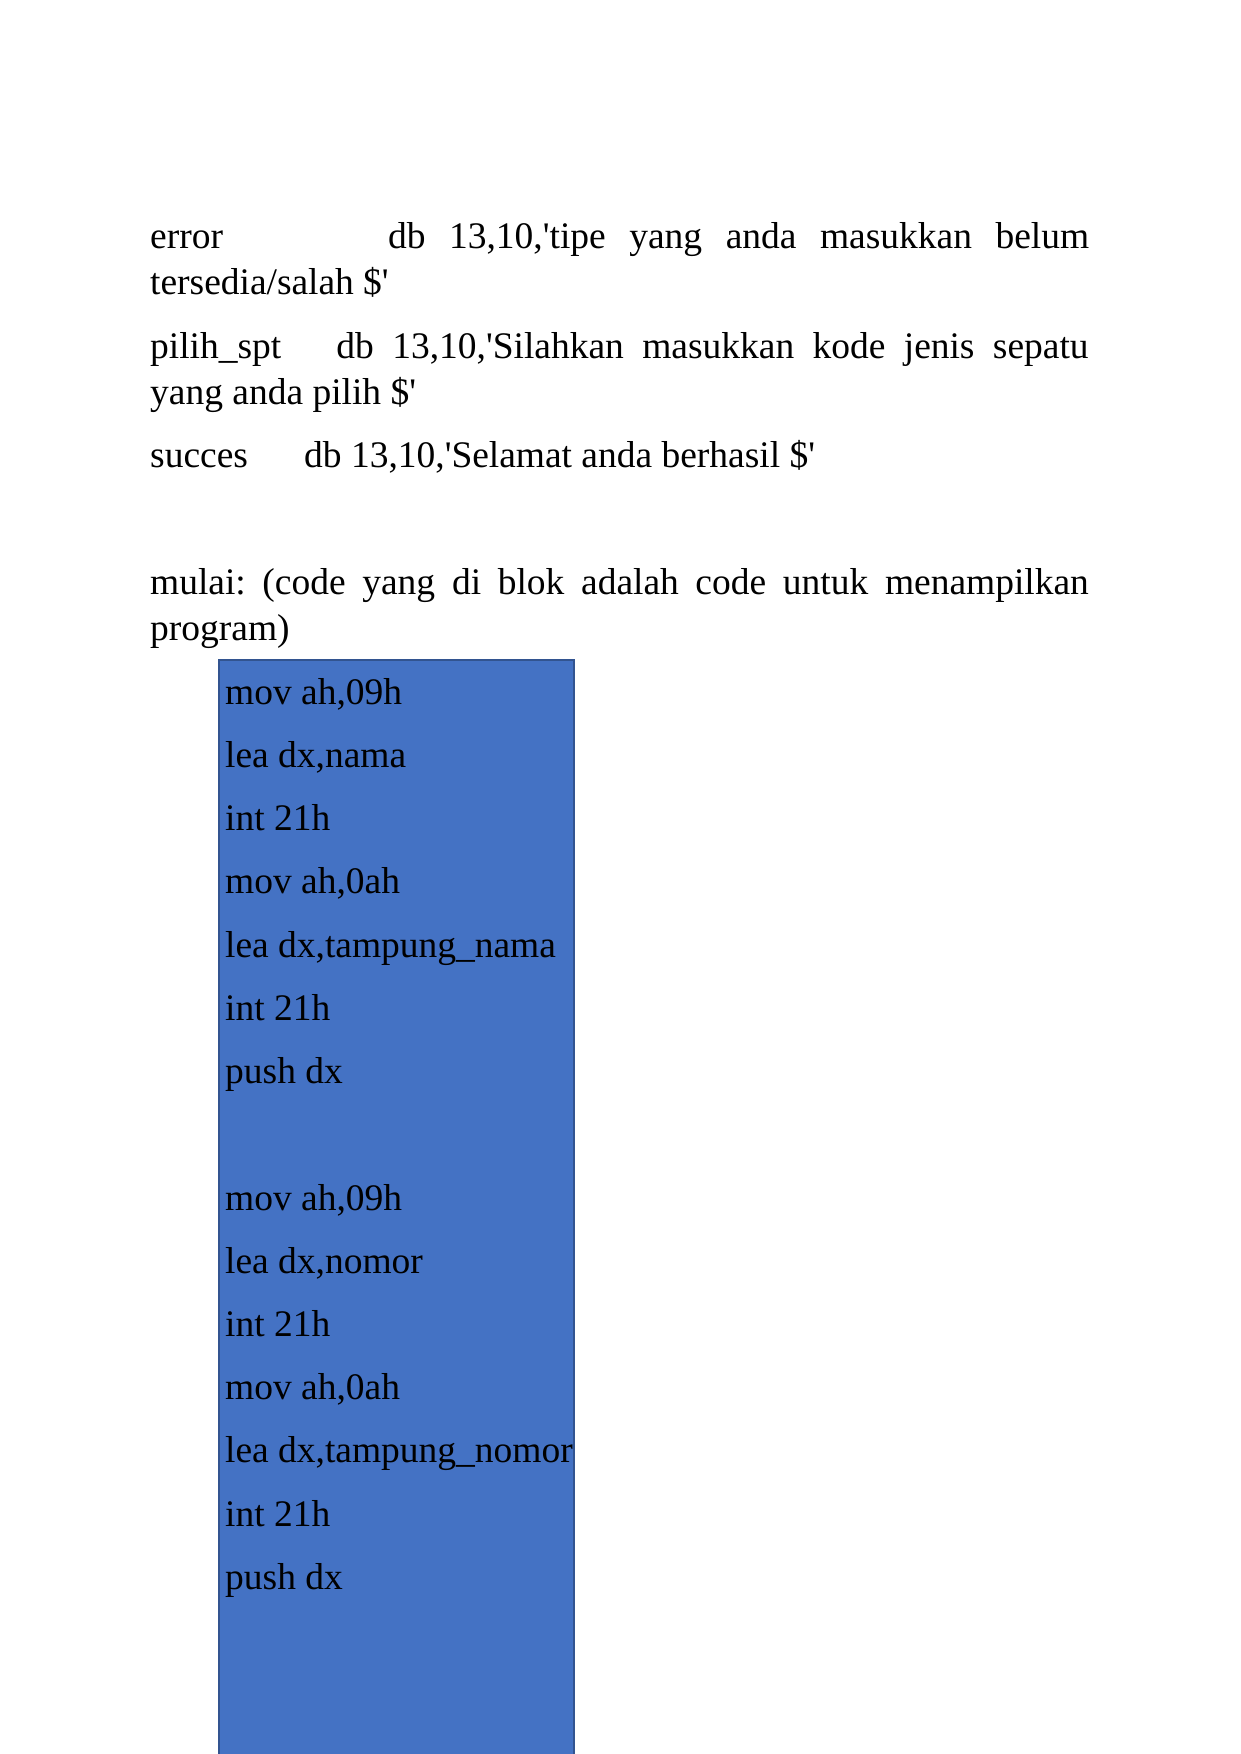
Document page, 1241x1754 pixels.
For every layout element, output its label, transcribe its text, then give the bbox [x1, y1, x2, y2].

text int 21h [150, 1301, 1090, 1344]
text lea dx,nomor [150, 1238, 1090, 1281]
text mulai: (code yang di blok adalah code untuk menampilkan program) [150, 559, 1090, 649]
text lea dx,tampung_nomor [150, 1428, 1090, 1471]
text push dx [150, 1048, 1090, 1092]
text int 21h [150, 985, 1090, 1028]
text mov ah,0ah [150, 1364, 1090, 1408]
text mov ah,0ah [150, 859, 1090, 902]
text succes db 13,10,'Selamat anda berhasil $' [150, 433, 1090, 476]
text lea dx,nama [150, 732, 1090, 775]
text mov ah,09h [150, 1175, 1090, 1218]
text pilih_spt db 13,10,'Silahkan masukkan kode jenis sepatu yang anda pilih $' [150, 323, 1090, 413]
text push dx [150, 1554, 1090, 1597]
text int 21h [150, 796, 1090, 839]
text lea dx,tampung_nama [150, 922, 1090, 965]
text int 21h [150, 1491, 1090, 1534]
text error db 13,10,'tipe yang anda masukkan belum tersedia/salah $' [150, 213, 1090, 303]
text mov ah,09h [150, 669, 1090, 712]
